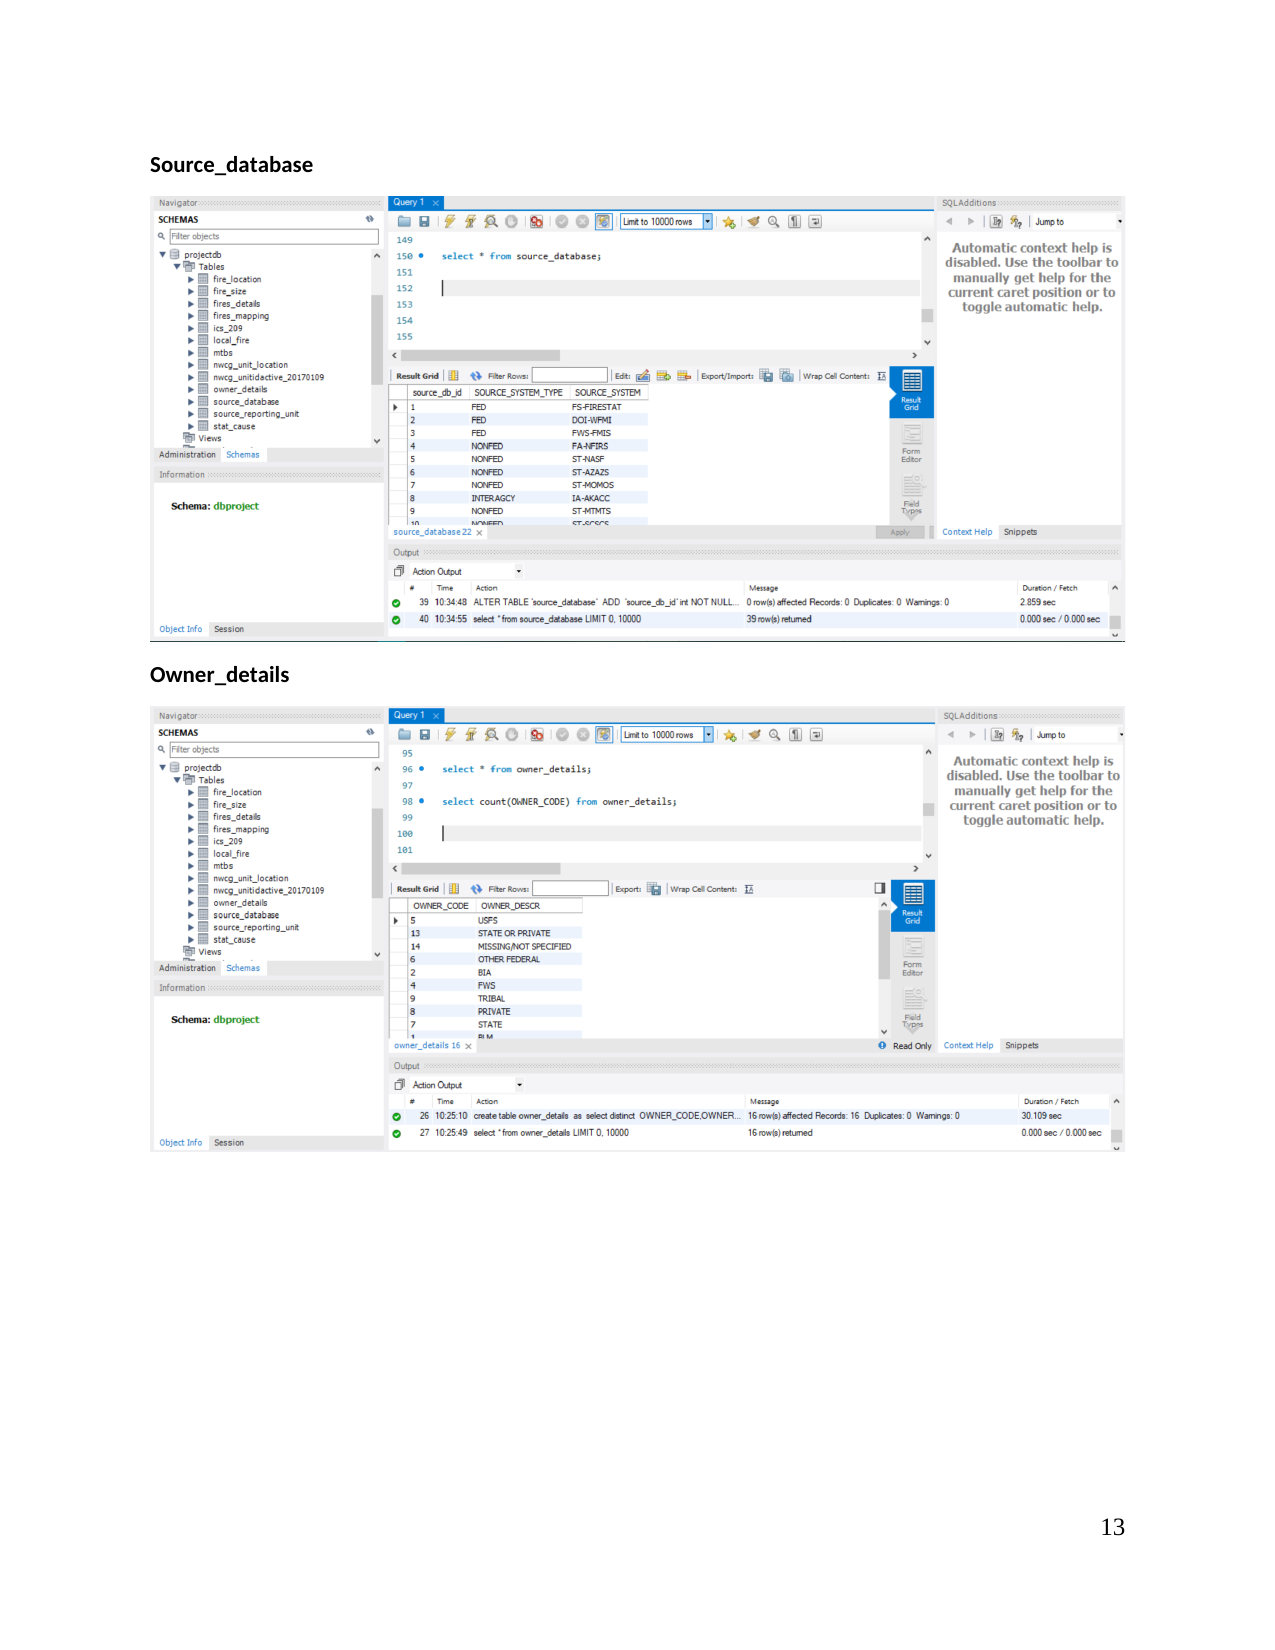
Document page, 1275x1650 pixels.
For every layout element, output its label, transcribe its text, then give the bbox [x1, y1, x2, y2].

text Owner_details [150, 660, 1125, 688]
picture [150, 196, 1125, 642]
text Source_database [150, 150, 1125, 178]
picture [150, 706, 1125, 1152]
